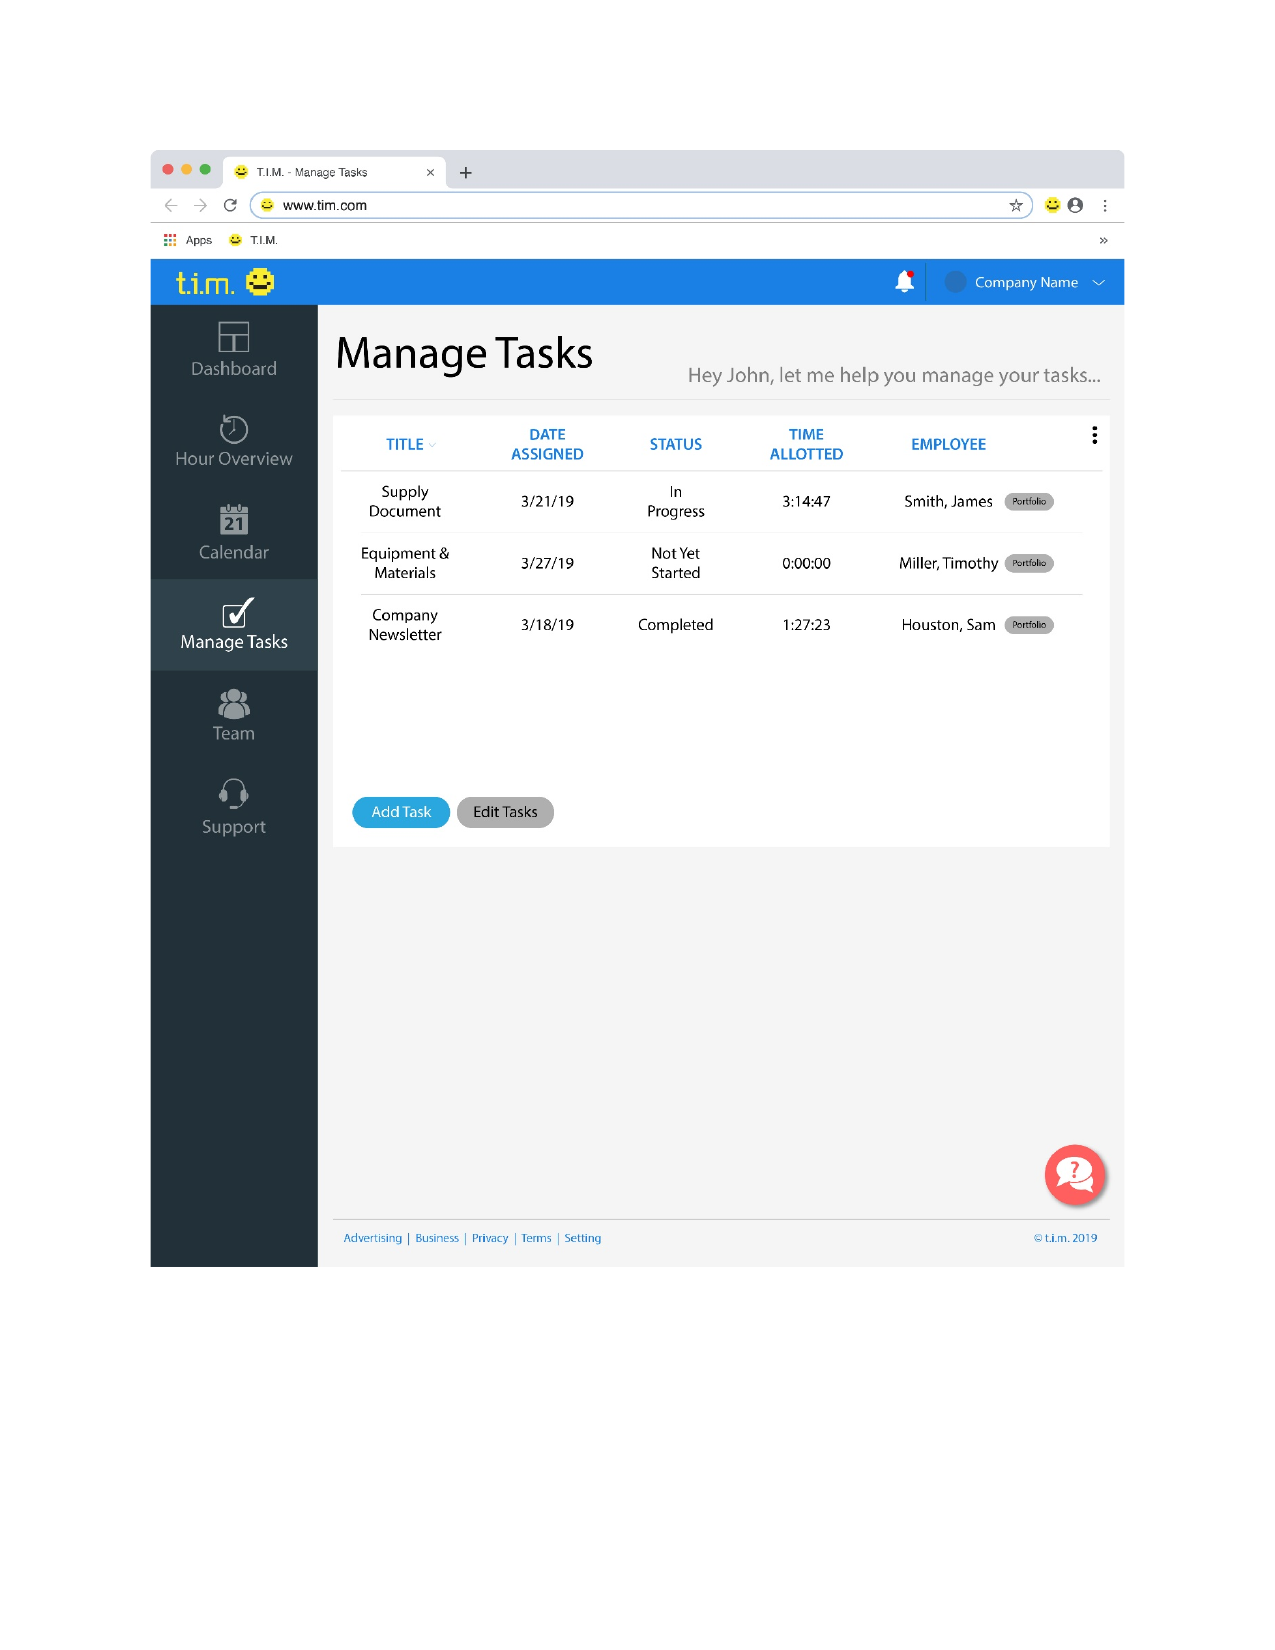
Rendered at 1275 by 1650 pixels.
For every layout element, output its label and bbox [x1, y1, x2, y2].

picture [150, 150, 1125, 1267]
